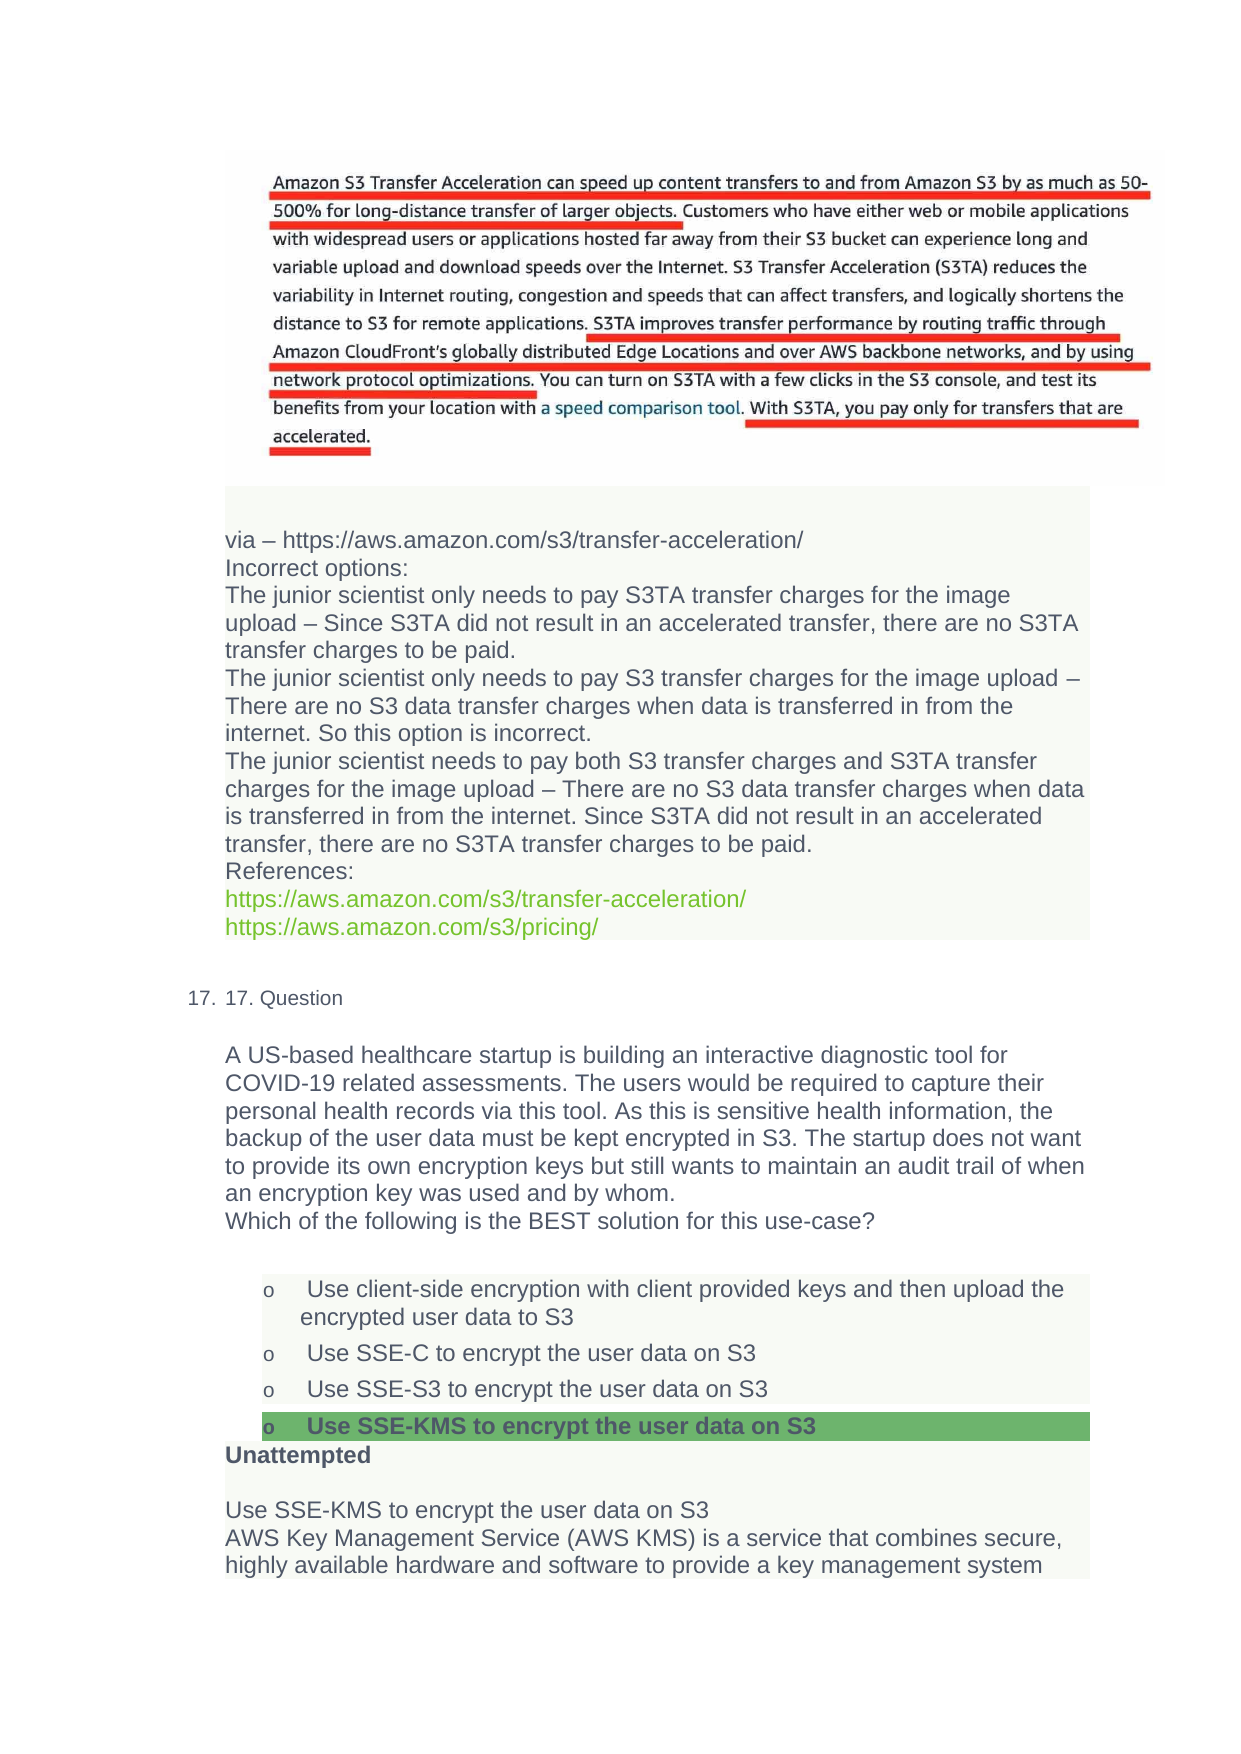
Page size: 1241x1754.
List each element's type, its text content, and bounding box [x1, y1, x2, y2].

list 17. Question [187, 980, 1090, 1010]
picture [225, 150, 1166, 486]
list Use SSE-S3 to encrypt the user data on S3 [262, 1375, 1090, 1404]
list Use SSE-KMS to encrypt the user data on S3 [262, 1412, 1090, 1441]
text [225, 1496, 1090, 1579]
text A US-based healthcare startup is building an interactive diagnostic tool for COVID-19 related assessments. The users would be required to capture their personal health records via this tool. As this is sensitive health information, the backup of the user data must be kept encrypted in S3. The startup does not want to provide its own encryption keys but still wants to maintain an audit trail of when an encryption key was used and by whom. Which of the following is the BEST solution for this use-case? [225, 1041, 1090, 1234]
text Unattempted [225, 1441, 1090, 1496]
list Use SSE-C to encrypt the user data on S3 [262, 1339, 1090, 1367]
list Use client-side encryption with client provided keys and then upload the encrypted user data to S3 [262, 1274, 1090, 1331]
text via – https://aws.amazon.com/s3/transfer-acceleration/ Incorrect options: The junior scientist only needs to pay S3TA transfer charges for the image upload – Since S3TA did not result in an accelerated transfer, there are no S3TA transfer charges to be paid. The junior scientist only needs to pay S3 transfer charges for the image upload – There are no S3 data transfer charges when data is transferred in from the internet. So this option is incorrect. The junior scientist needs to pay both S3 transfer charges and S3TA transfer charges for the image upload – There are no S3 data transfer charges when data is transferred in from the internet. Since S3TA did not result in an accelerated transfer, there are no S3TA transfer charges to be paid. References: https://aws.amazon.com/s3/transfer-acceleration/ https://aws.amazon.com/s3/pricing/ [225, 526, 1090, 940]
